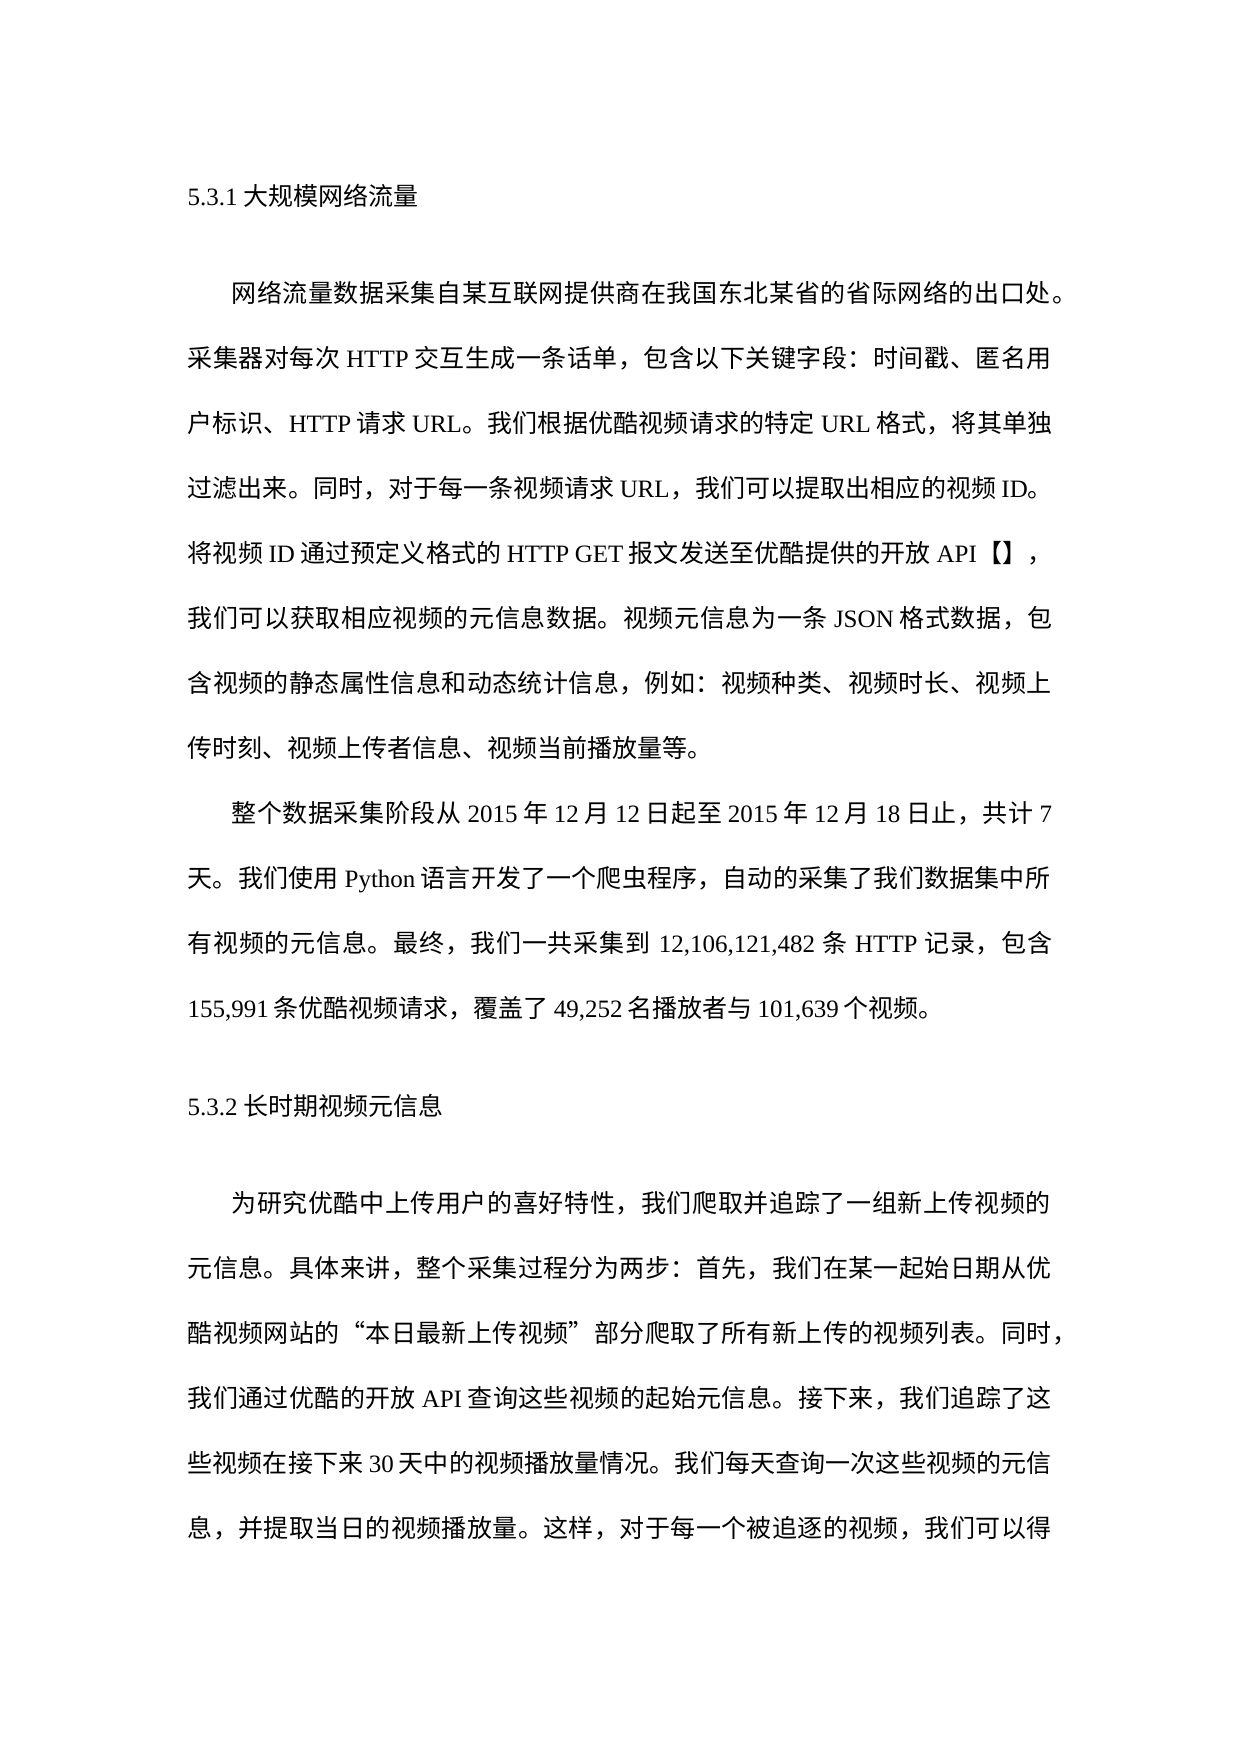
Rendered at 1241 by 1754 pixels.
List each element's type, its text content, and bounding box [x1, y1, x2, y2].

text 长时期视频元信息 [187, 1072, 1053, 1137]
text 网络流量数据采集自某互联网提供商在我国东北某省的省际网络的出口处。采集器对每次HTTP交互生成一条话单，包含以下关键字段：时间戳、匿名用户标识、HTTP请求URL。我们根据优酷视频请求的特定URL格式，将其单独过滤出来。同时，对于每一条视频请求URL，我们可以提取出相应的视频ID。将视频ID通过预定义格式的HTTP GET报文发送至优酷提供的开放API【】，我们可以获取相应视频的元信息数据。视频元信息为一条JSON格式数据，包含视频的静态属性信息和动态统计信息，例如：视频种类、视频时长、视频上传时刻、视频上传者信息、视频当前播放量等。 [187, 259, 1053, 779]
text 大规模网络流量 [187, 162, 1053, 227]
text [187, 1169, 1053, 1559]
text 整个数据采集阶段从2015年12月12日起至2015年12月18日止，共计7天。我们使用Python语言开发了一个爬虫程序，自动的采集了我们数据集中所有视频的元信息。最终，我们一共采集到 12,106,121,482 条 HTTP 记录，包含155,991条优酷视频请求，覆盖了49,252名播放者与101,639个视频。 [187, 779, 1053, 1039]
